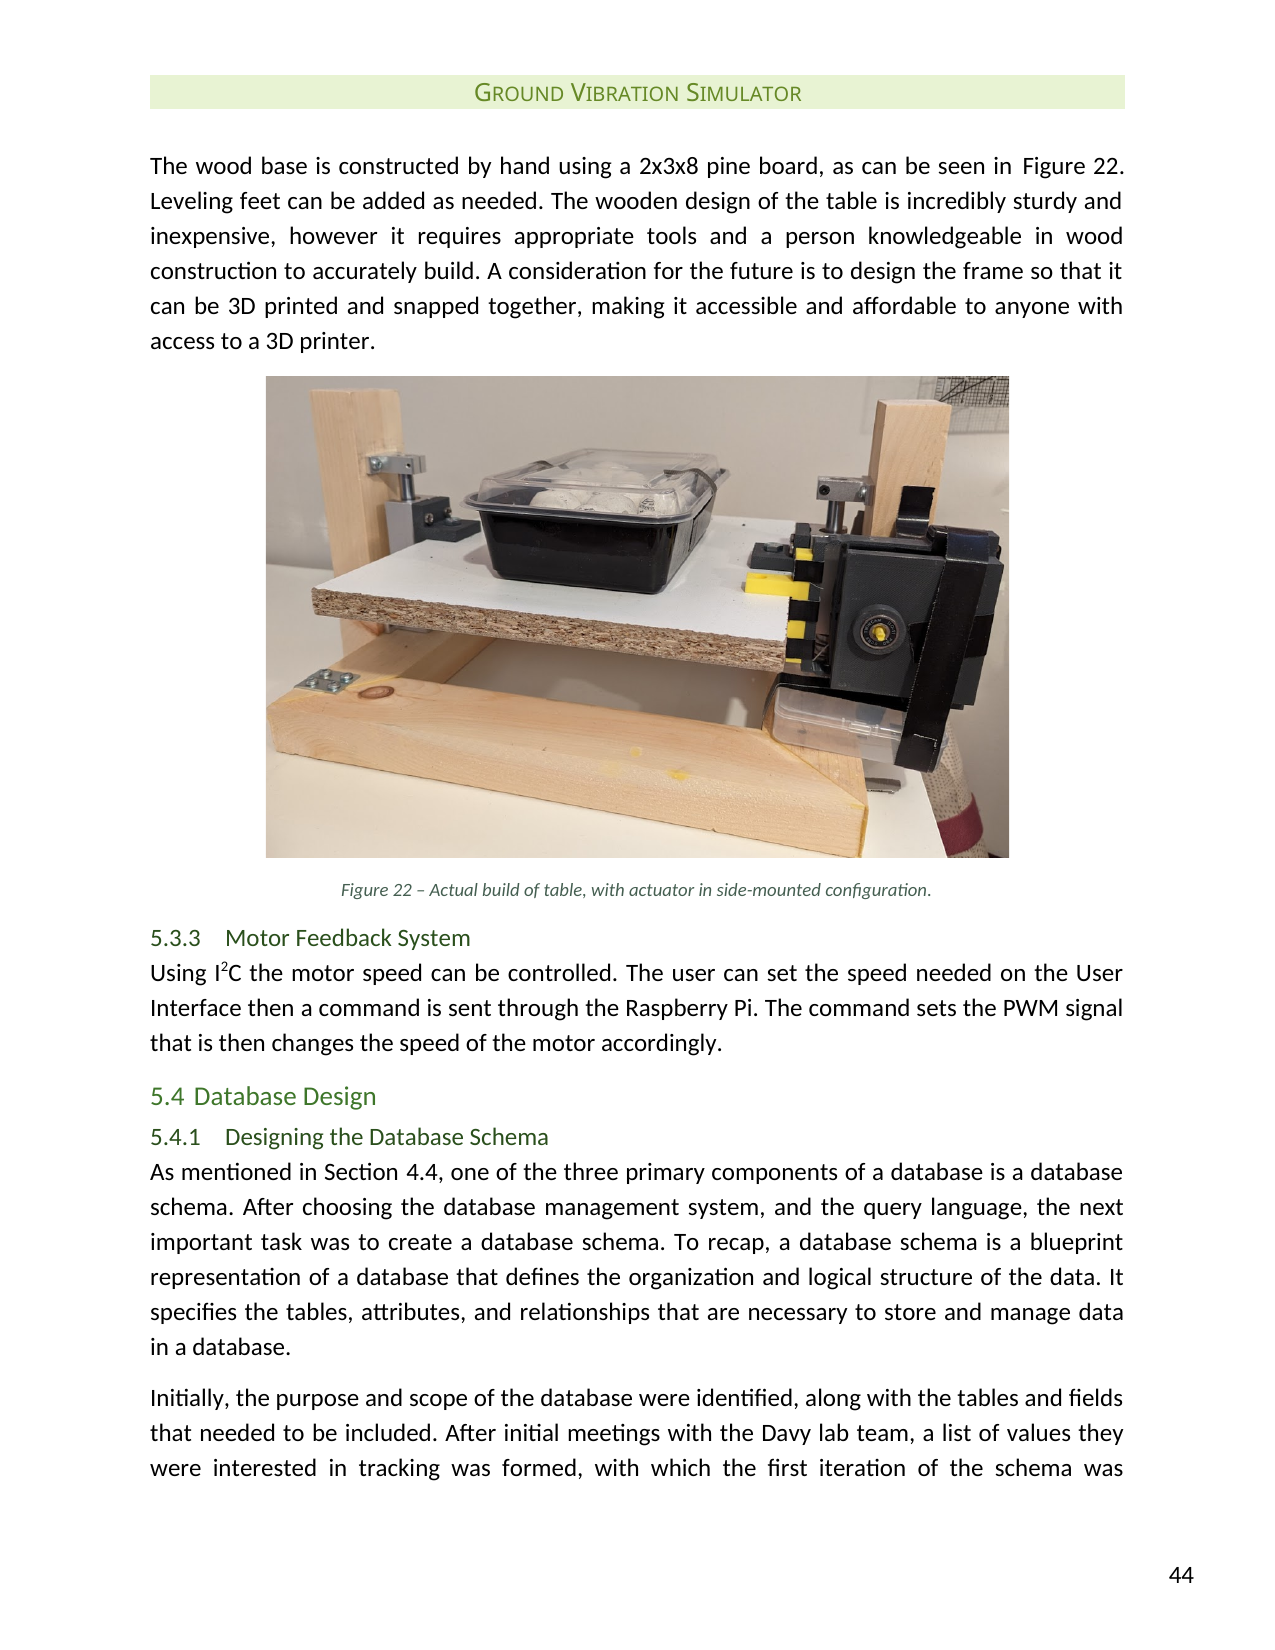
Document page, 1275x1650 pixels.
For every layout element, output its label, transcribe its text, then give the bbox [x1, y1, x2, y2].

picture [265, 376, 1010, 858]
subtitle Database Design [150, 1079, 1125, 1112]
text Figure 22 – Actual build of table, with actuator in side-mounted configuration. [150, 878, 1125, 901]
text As mentioned in Section 4.4, one of the three primary components of a database is a database schema. After choosing the database management system, and the query language, the next important task was to create a database schema. To recap, a database schema is a blueprint representation of a database that defines the organization and logical structure of the data. It specifies the tables, attributes, and relationships that are necessary to store and manage data in a database. [150, 1156, 1125, 1361]
subtitle Designing the Database Schema [150, 1121, 1125, 1151]
text The wood base is constructed by hand using a 2x3x8 pine board, as can be seen in Figure 22. Leveling feet can be added as needed. The wooden design of the table is incredibly sturdy and inexpensive, however it requires appropriate tools and a person knowledgeable in wood construction to accurately build. A consideration for the future is to design the frame so that it can be 3D printed and snapped together, making it accessible and affordable to anyone with access to a 3D printer. [150, 150, 1125, 356]
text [150, 1383, 1125, 1483]
text Using I2C the motor speed can be controlled. The user can set the speed needed on the User Interface then a command is sent through the Raspberry Pi. The command sets the PWM signal that is then changes the speed of the motor accordingly. [150, 957, 1125, 1058]
subtitle Motor Feedback System [150, 922, 1125, 953]
